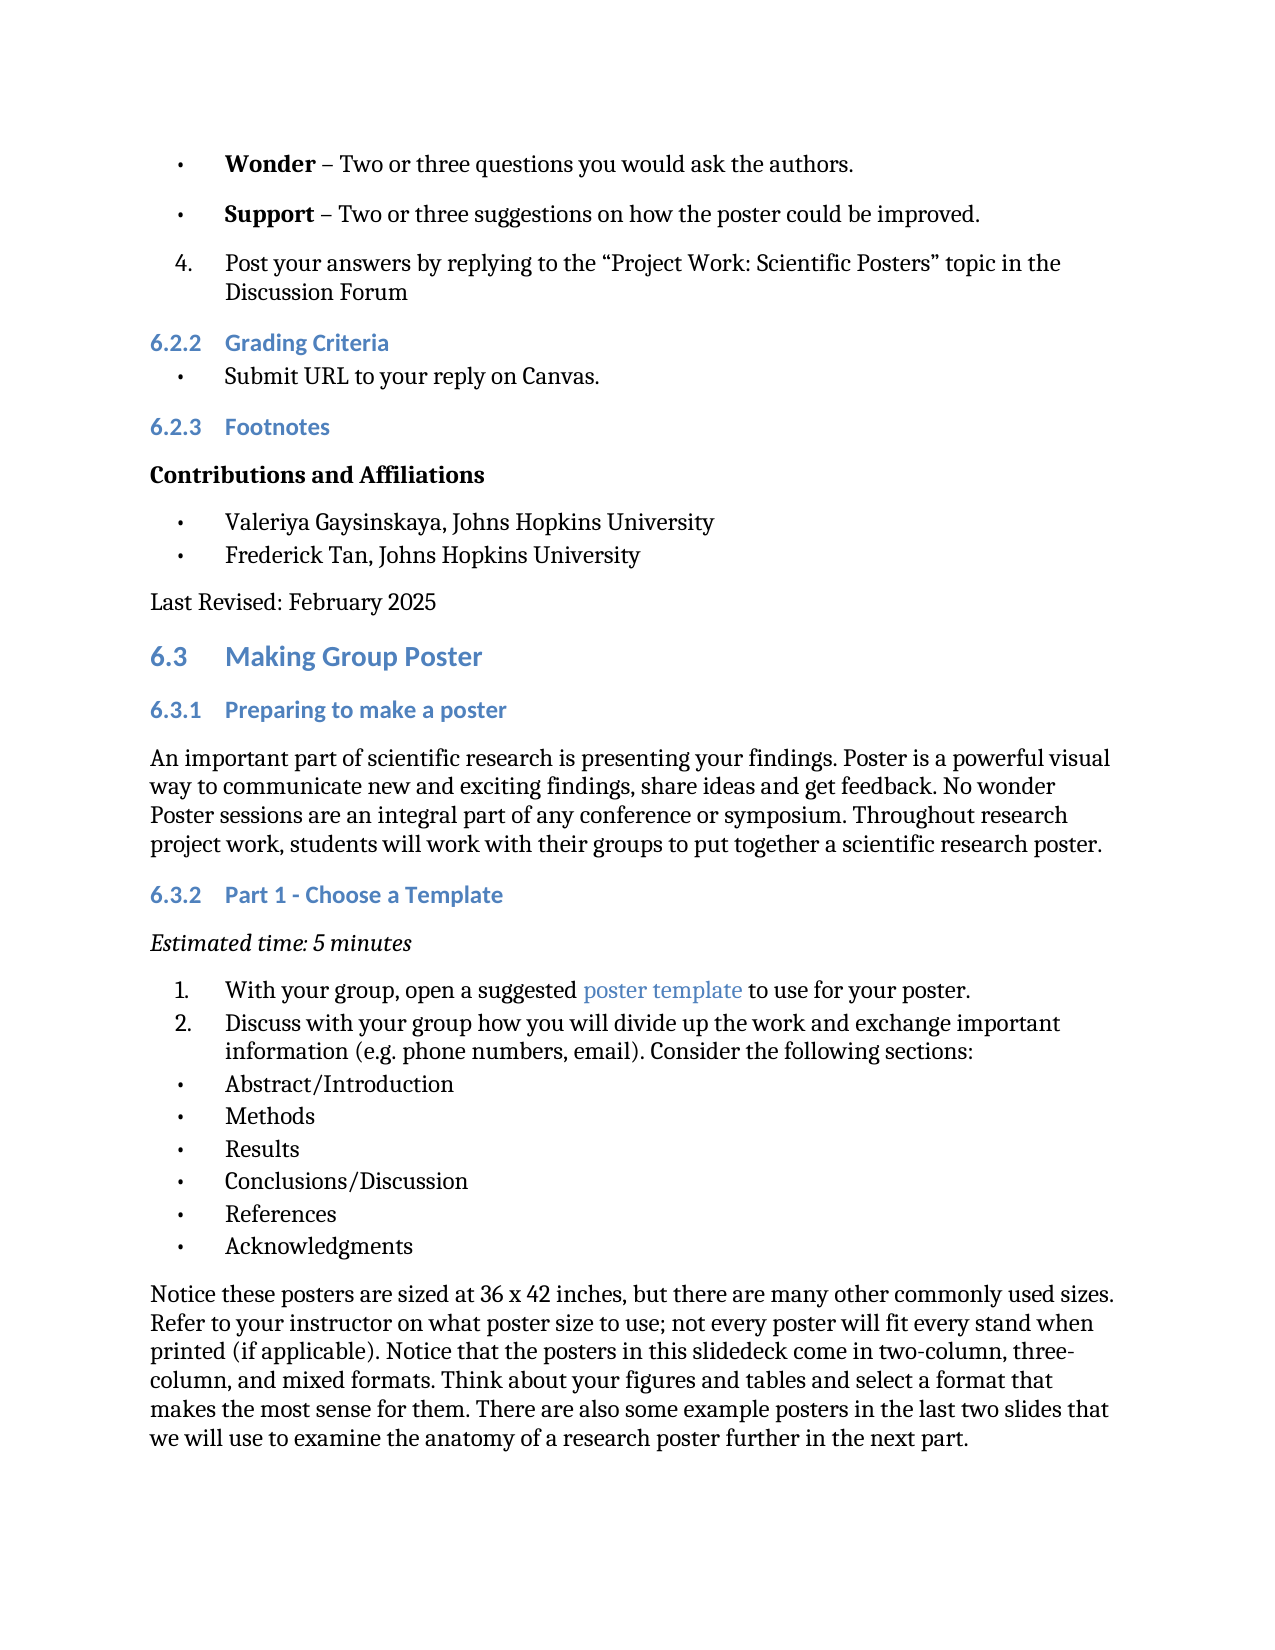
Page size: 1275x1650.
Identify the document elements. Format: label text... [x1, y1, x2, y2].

text Estimated time: 5 minutes [150, 928, 1125, 957]
list Frederick Tan, Johns Hopkins University [175, 541, 1125, 569]
text An important part of scientific research is presenting your findings. Poster is a powerful visual way to communicate new and exciting findings, share ideas and get feedback. No wonder Poster sessions are an integral part of any conference or symposium. Throughout research project work, students will work with their groups to put together a scientific research poster. [150, 743, 1125, 858]
list With your group, open a suggested poster template to use for your poster. [175, 976, 1125, 1005]
list Conclusions/Discussion [175, 1167, 1125, 1196]
list Results [175, 1135, 1125, 1163]
list Acknowledgments [175, 1232, 1125, 1261]
subtitle 6.3.1 Preparing to make a poster [150, 694, 1125, 725]
list Wonder – Two or three questions you would ask the authors. [175, 150, 1125, 179]
text Notice these posters are sized at 36 x 42 inches, but there are many other commonly used sizes. Refer to your instructor on what poster size to use; not every poster will fit every stand when printed (if applicable). Notice that the posters in this slidedeck come in two-column, three-column, and mixed formats. Think about your figures and tables and select a format that makes the most sense for them. There are also some example posters in the last two slides that we will use to examine the anatomy of a research poster further in the next part. [150, 1280, 1125, 1452]
subtitle 6.3.2 Part 1 - Choose a Template [150, 879, 1125, 910]
list Support – Two or three suggestions on how the poster could be improved. [175, 199, 1125, 228]
text Last Revised: February 2025 [150, 588, 1125, 617]
list Post your answers by replying to the “Project Work: Scientific Posters” topic in the Discussion Forum [175, 249, 1125, 307]
list Methods [175, 1102, 1125, 1131]
list Submit URL to your reply on Canvas. [175, 362, 1125, 391]
list References [175, 1200, 1125, 1228]
list Abstract/Introduction [175, 1070, 1125, 1098]
list Discuss with your group how you will divide up the work and exchange important information (e.g. phone numbers, email). Consider the following sections: [175, 1008, 1125, 1066]
text Contributions and Affiliations [150, 461, 1125, 489]
subtitle 6.2.3 Footnotes [150, 411, 1125, 442]
subtitle 6.2.2 Grading Criteria [150, 327, 1125, 358]
list Valeriya Gaysinskaya, Johns Hopkins University [175, 508, 1125, 537]
subtitle 6.3 Making Group Poster [150, 638, 1125, 673]
